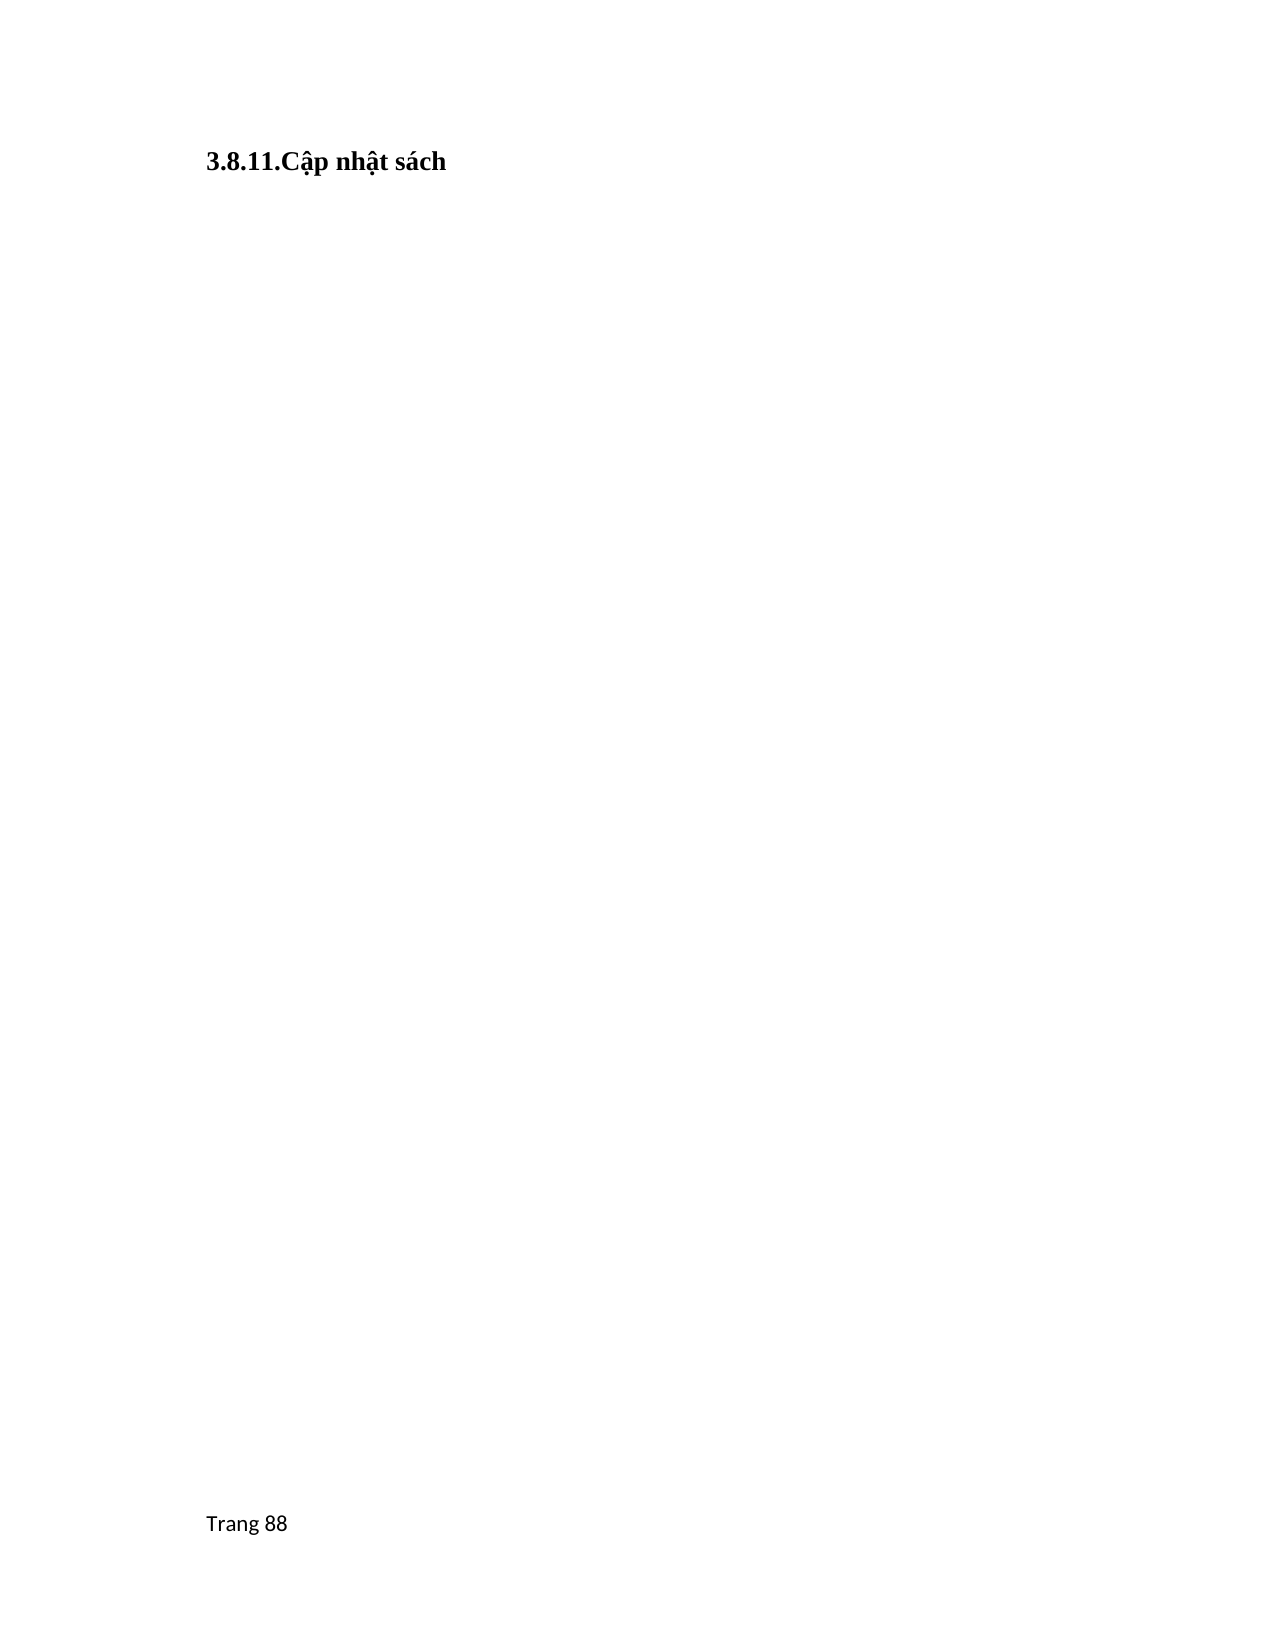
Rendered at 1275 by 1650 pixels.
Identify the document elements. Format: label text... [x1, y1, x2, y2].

subtitle 3.8.11.Cập nhật sách [206, 150, 1187, 175]
